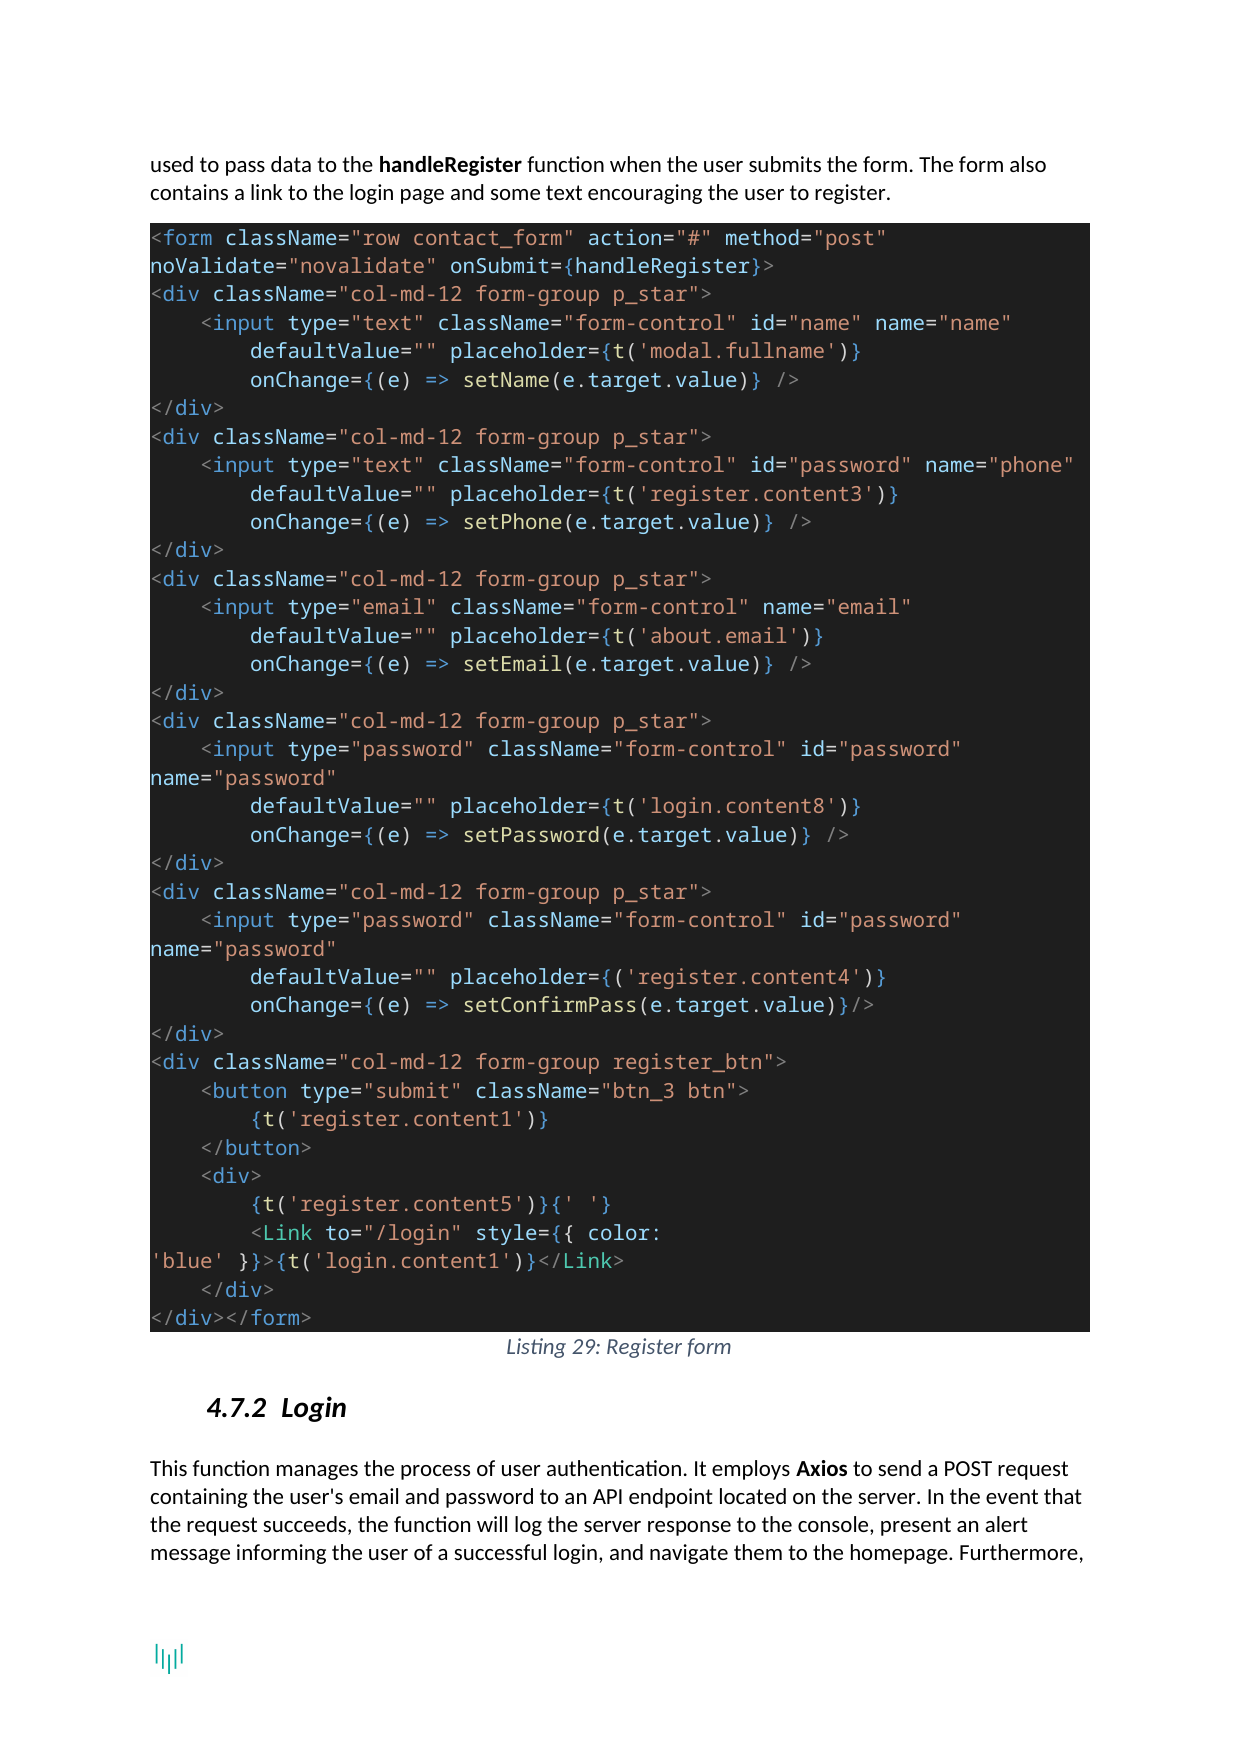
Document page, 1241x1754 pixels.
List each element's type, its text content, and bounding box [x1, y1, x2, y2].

text <input type="email" className="form-control" name="email" [150, 592, 1090, 621]
text {t('register.content5')}{' '} [150, 1189, 1090, 1218]
text defaultValue="" placeholder={t('register.content3')} [150, 479, 1090, 507]
text {t('register.content1')} [150, 1104, 1090, 1133]
text <div className="col-md-12 form-group register_btn"> [150, 1047, 1090, 1076]
text </button> [150, 1133, 1090, 1161]
text <div className="col-md-12 form-group p_star"> [150, 279, 1090, 308]
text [150, 150, 1090, 206]
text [150, 1454, 1090, 1566]
text </div> [150, 536, 1090, 564]
text <button type="submit" className="btn_3 btn"> [150, 1076, 1090, 1104]
text <input type="password" className="form-control" id="password" name="password" [150, 905, 1090, 962]
text </div> [150, 393, 1090, 422]
text onChange={(e) => setPhone(e.target.value)} /> [150, 507, 1090, 536]
text <div className="col-md-12 form-group p_star"> [150, 706, 1090, 734]
text onChange={(e) => setName(e.target.value)} /> [150, 365, 1090, 393]
text defaultValue="" placeholder={t('about.email')} [150, 621, 1090, 649]
text </div> [150, 678, 1090, 706]
text <form className="row contact_form" action="#" method="post" [150, 223, 1090, 251]
text <Link to="/login" style={{ color: 'blue' }}>{t('login.content1')}</Link> [150, 1218, 1090, 1275]
text </div> [150, 848, 1090, 877]
text defaultValue="" placeholder={('register.content4')} [150, 962, 1090, 991]
text <div className="col-md-12 form-group p_star"> [150, 877, 1090, 905]
picture [150, 1639, 188, 1677]
text <input type="text" className="form-control" id="name" name="name" [150, 308, 1090, 336]
text noValidate="novalidate" onSubmit={handleRegister}> [150, 251, 1090, 279]
subtitle Login [206, 1389, 1090, 1424]
text defaultValue="" placeholder={t('login.content8')} [150, 791, 1090, 820]
text <div className="col-md-12 form-group p_star"> [150, 564, 1090, 592]
text </div> [150, 1019, 1090, 1047]
text onChange={(e) => setConfirmPass(e.target.value)}/> [150, 991, 1090, 1019]
text <input type="password" className="form-control" id="password" name="password" [150, 734, 1090, 791]
text defaultValue="" placeholder={t('modal.fullname')} [150, 336, 1090, 365]
text <div> [150, 1161, 1090, 1189]
text </div></form> [150, 1303, 1090, 1332]
text <input type="text" className="form-control" id="password" name="phone" [150, 450, 1090, 479]
text <div className="col-md-12 form-group p_star"> [150, 422, 1090, 450]
text onChange={(e) => setEmail(e.target.value)} /> [150, 649, 1090, 678]
text Listing 29: Register form [150, 1332, 1090, 1360]
text </div> [150, 1275, 1090, 1303]
text onChange={(e) => setPassword(e.target.value)} /> [150, 820, 1090, 848]
